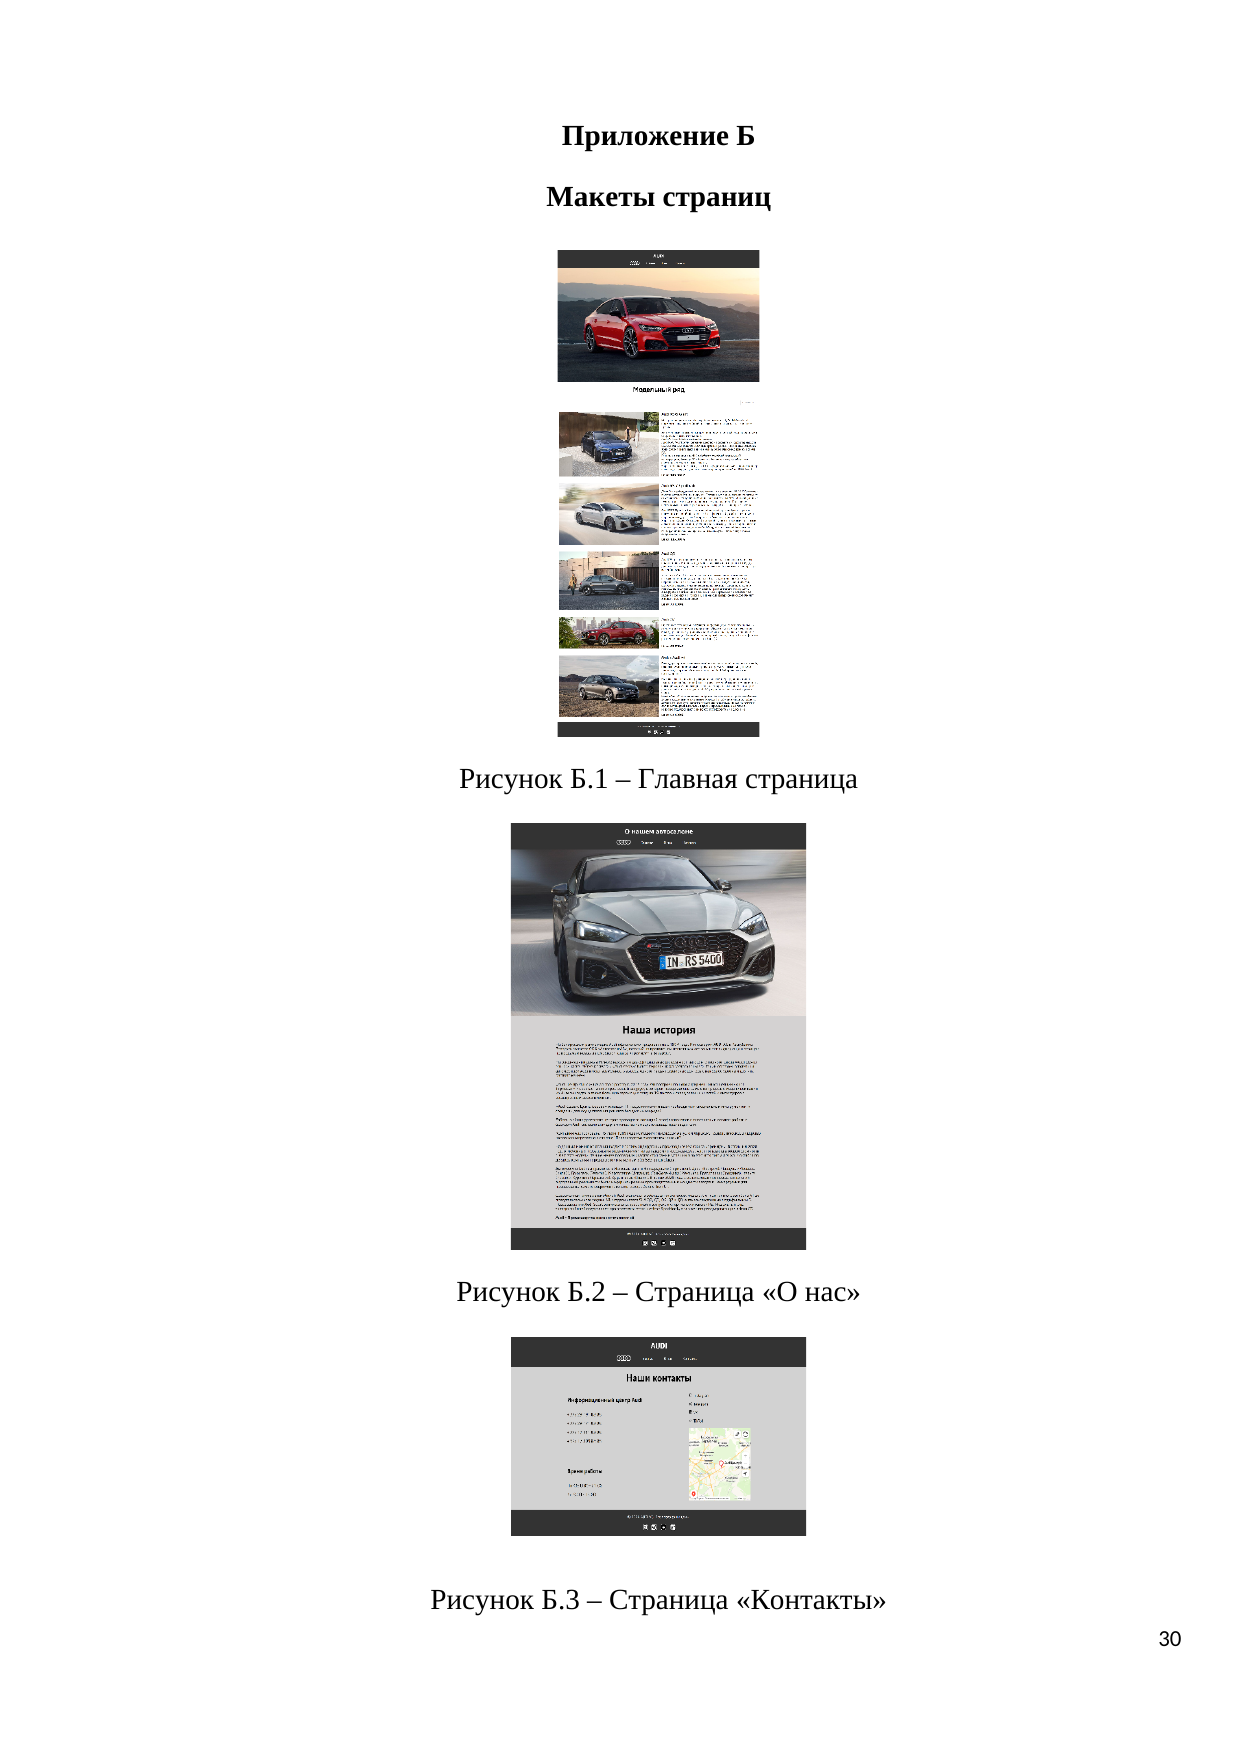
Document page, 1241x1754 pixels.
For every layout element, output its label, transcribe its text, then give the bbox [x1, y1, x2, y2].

picture [557, 250, 760, 737]
picture [510, 823, 807, 1250]
text Приложение Б [136, 118, 1181, 152]
text Рисунок Б.3 – Страница «Контакты» [136, 1582, 1181, 1616]
picture [511, 1337, 807, 1557]
text Макеты страниц [136, 179, 1181, 213]
text Рисунок Б.2 – Страница «О нас» [136, 1274, 1181, 1308]
text Рисунок Б.1 – Главная страница [136, 761, 1181, 795]
